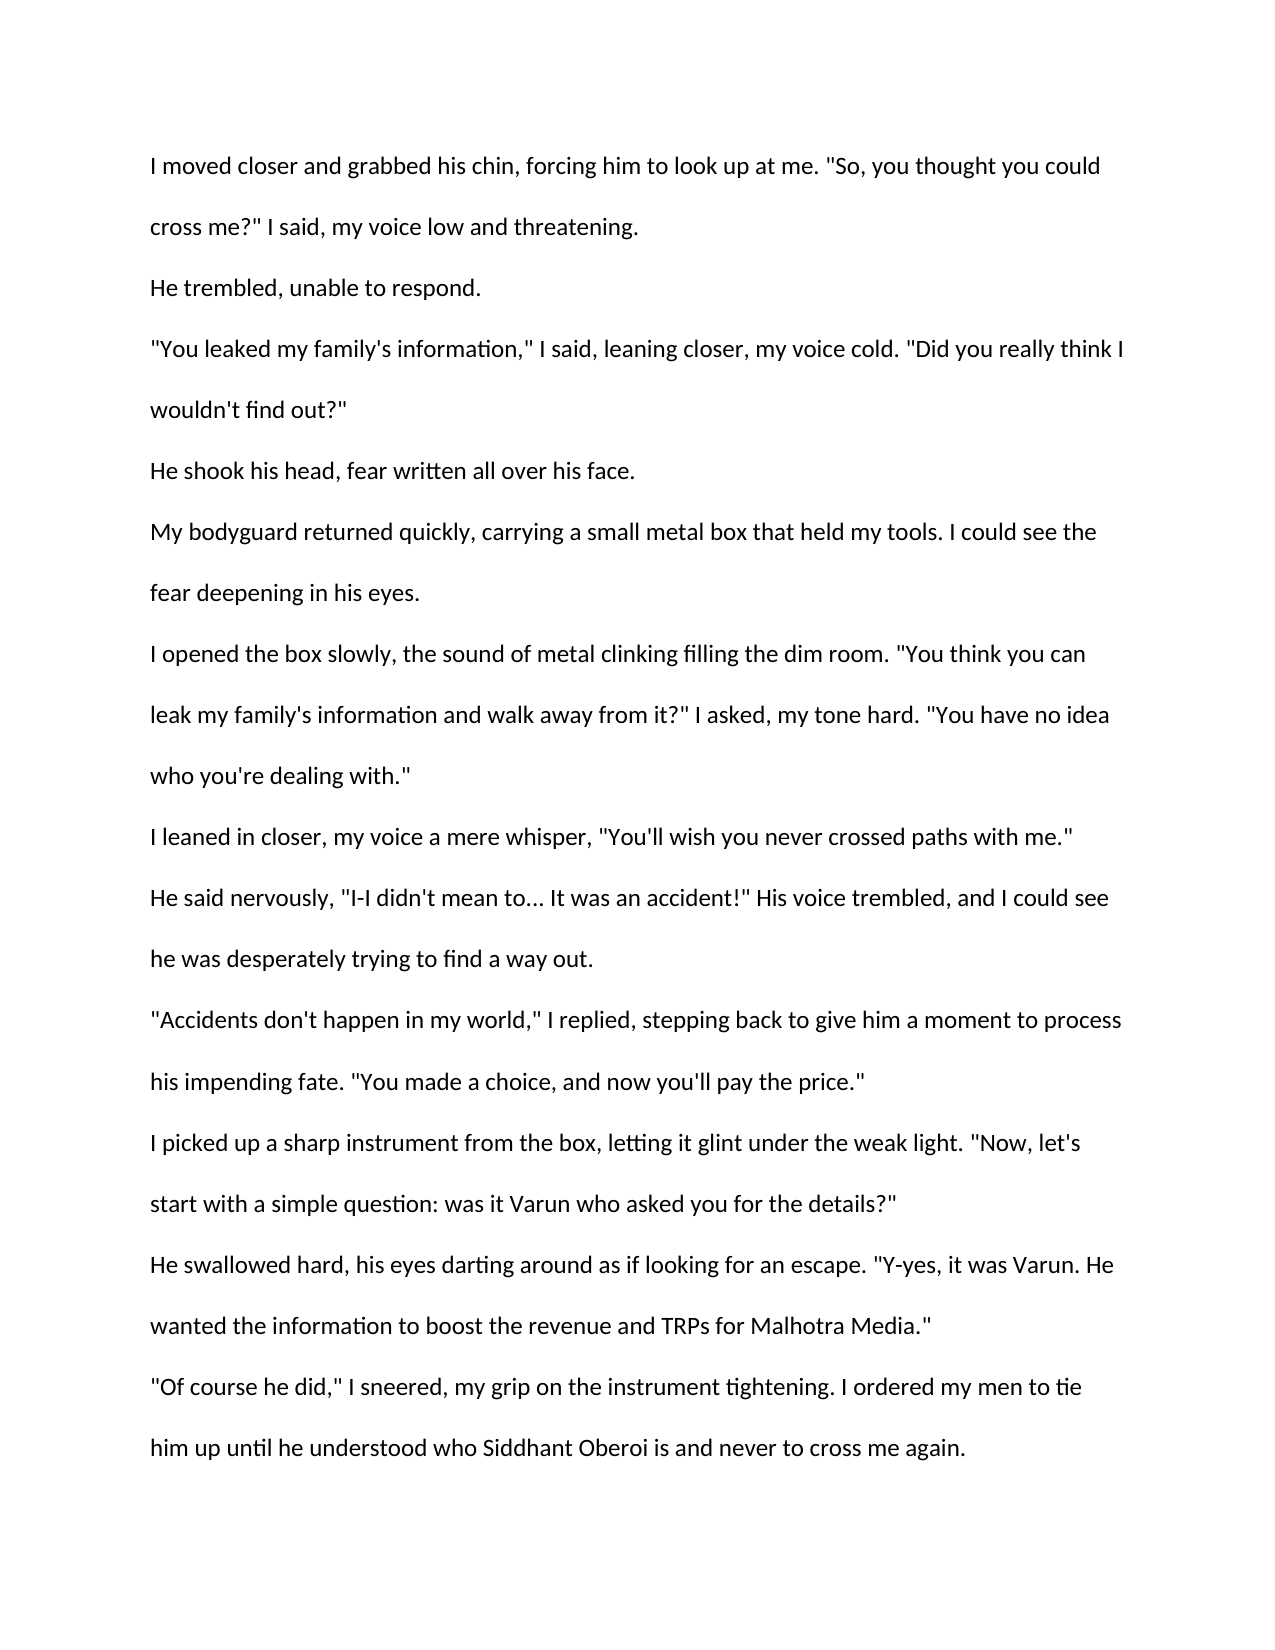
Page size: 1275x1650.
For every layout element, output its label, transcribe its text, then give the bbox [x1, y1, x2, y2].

text I picked up a sharp instrument from the box, letting it glint under the weak light. "Now, let's start with a simple question: was it Varun who asked you for the details?" [150, 1127, 1125, 1218]
text I leaned in closer, my voice a mere whisper, "You'll wish you never crossed paths with me." [150, 821, 1125, 852]
text I opened the box slowly, the sound of metal clinking filling the dim room. "You think you can leak my family's information and walk away from it?" I asked, my tone hard. "You have no idea who you're dealing with." [150, 638, 1125, 791]
text "You leaked my family's information," I said, leaning closer, my voice cold. "Did you really think I wouldn't find out?" [150, 333, 1125, 425]
text My bodyguard returned quickly, carrying a small metal box that held my tools. I could see the fear deepening in his eyes. [150, 516, 1125, 608]
text He said nervously, "I-I didn't mean to... It was an accident!" His voice trembled, and I could see he was desperately trying to find a way out. [150, 882, 1125, 974]
text I moved closer and grabbed his chin, forcing him to look up at me. "So, you thought you could cross me?" I said, my voice low and threatening. [150, 150, 1125, 242]
text "Of course he did," I sneered, my grip on the instrument tightening. I ordered my men to tie him up until he understood who Siddhant Oberoi is and never to cross me again. [150, 1371, 1125, 1462]
text "Accidents don't happen in my world," I replied, stepping back to give him a moment to process his impending fate. "You made a choice, and now you'll pay the price." [150, 1004, 1125, 1096]
text He trembled, unable to respond. [150, 272, 1125, 303]
text He swallowed hard, his eyes darting around as if looking for an escape. "Y-yes, it was Varun. He wanted the information to boost the revenue and TRPs for Malhotra Media." [150, 1249, 1125, 1340]
text He shook his head, fear written all over his face. [150, 455, 1125, 486]
